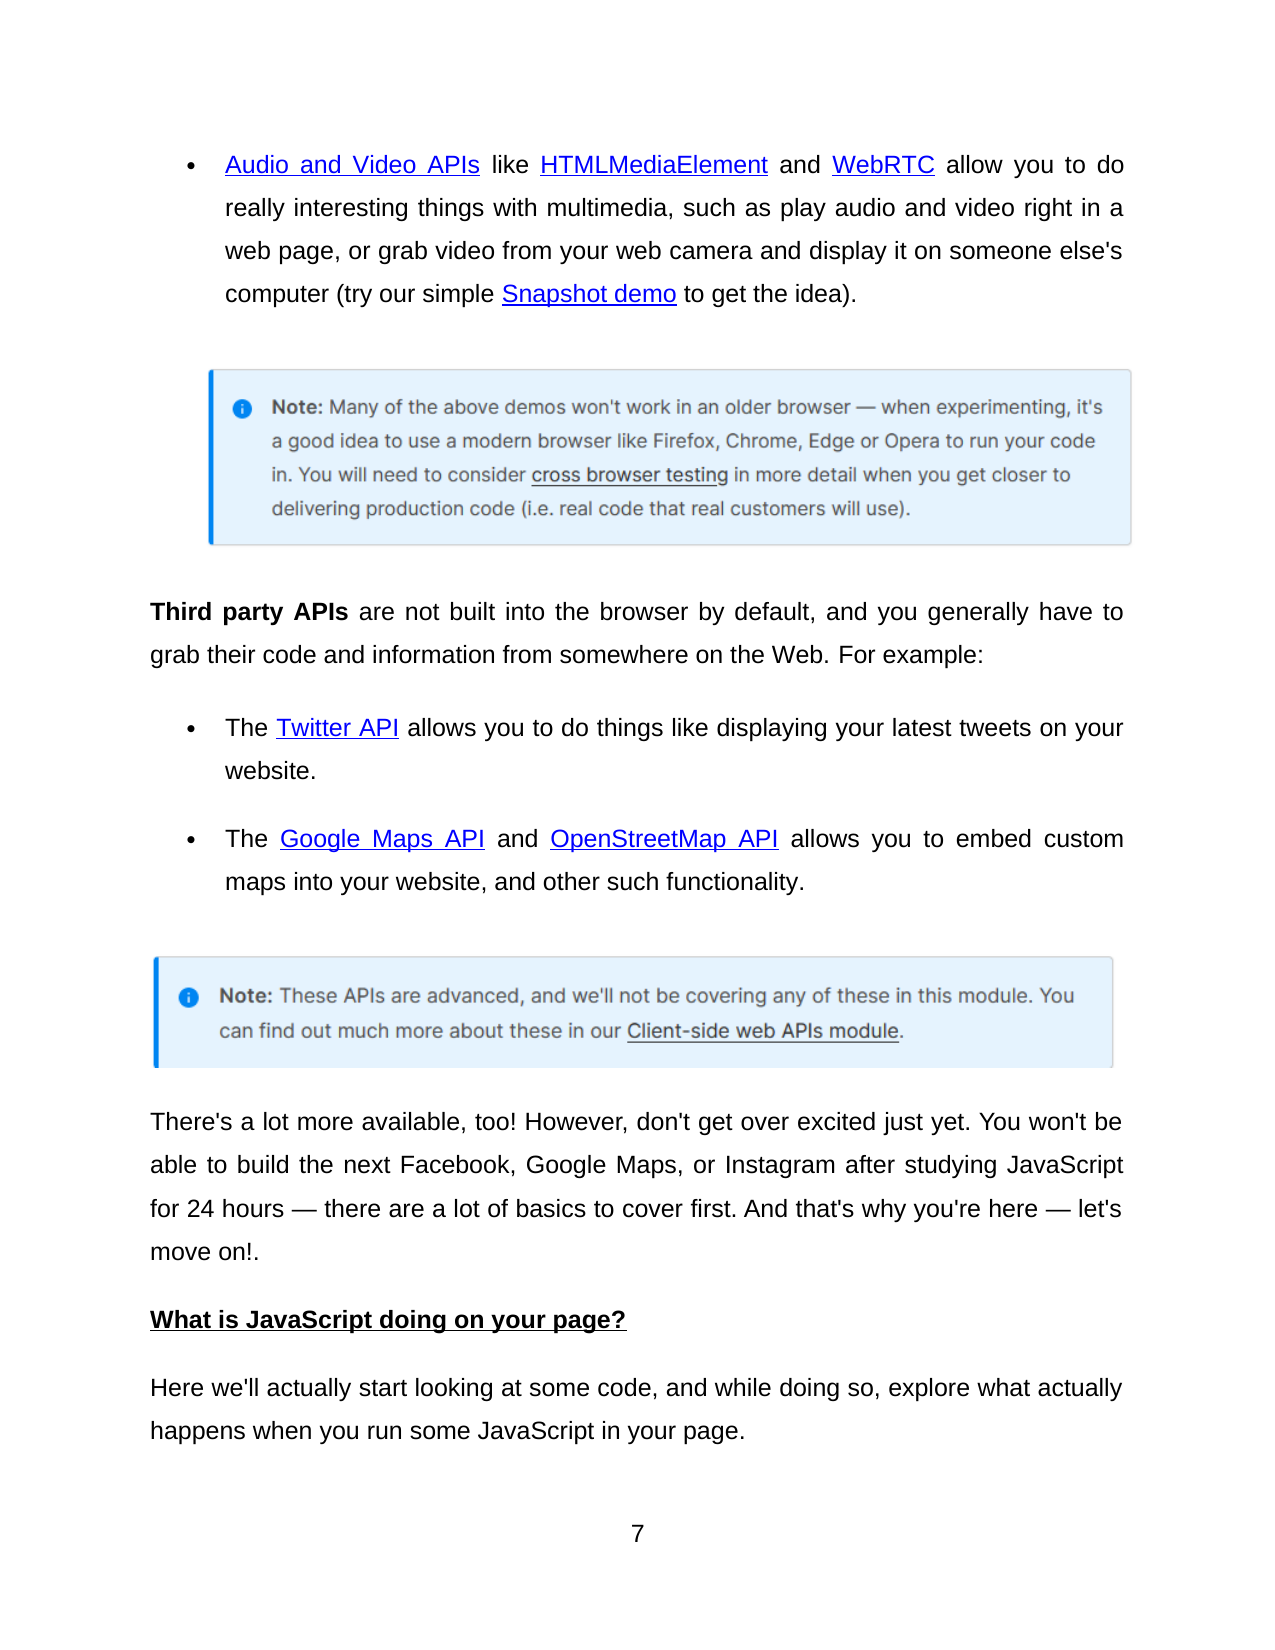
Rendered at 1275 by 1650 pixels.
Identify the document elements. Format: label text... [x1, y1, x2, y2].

list Audio and Video APIs like HTMLMediaElement and WebRTC allow you to do really interesting things with multimedia, such as play audio and video right in a web page, or grab video from your web camera and display it on someone else's computer (try our simple Snapshot demo to get the idea). [187, 150, 1125, 308]
picture [150, 935, 1125, 1068]
text There's a lot more available, too! However, don't get over excited just yet. You won't be able to build the next Facebook, Google Maps, or Instagram after studying JavaScript for 24 hours — there are a lot of basics to cover first. And that's why you're here — let's move on!. [150, 1107, 1125, 1266]
list The Google Maps API and OpenStreetMap API allows you to embed custom maps into your website, and other such functionality. [187, 824, 1125, 896]
text Third party APIs are not built into the browser by default, and you generally have to grab their code and information from somewhere on the Web. For example: [150, 597, 1125, 669]
list The Twitter API allows you to do things like displaying your latest tweets on your website. [187, 713, 1125, 785]
text What is JavaScript doing on your page? [150, 1305, 1125, 1334]
picture [187, 351, 1163, 554]
text Here we'll actually start looking at some code, and while doing so, explore what actually happens when you run some JavaScript in your page. [150, 1373, 1125, 1445]
